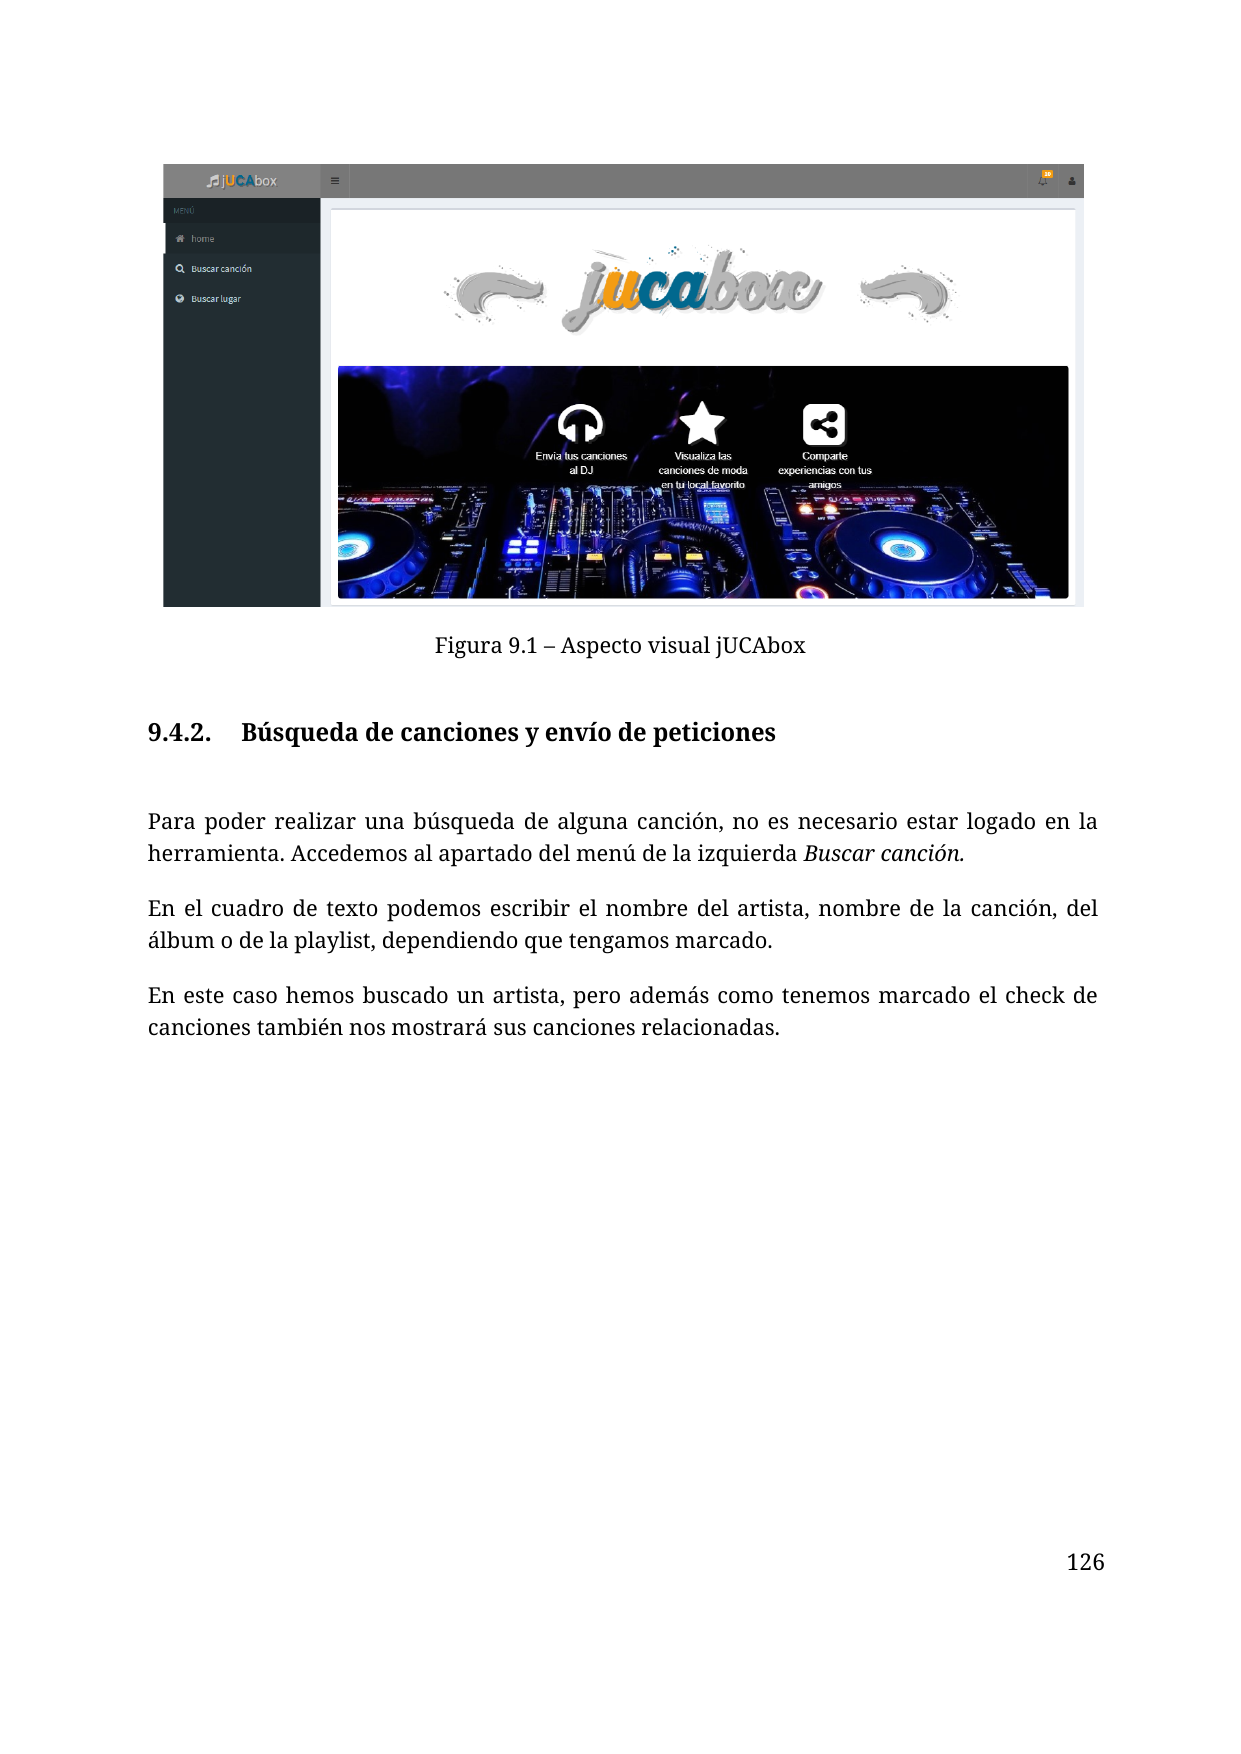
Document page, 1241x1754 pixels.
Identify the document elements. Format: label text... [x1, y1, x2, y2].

subtitle Búsqueda de canciones y envío de peticiones [148, 715, 1105, 749]
subtitle Figura 9.1 – Aspecto visual jUCAbox [135, 630, 1105, 660]
text En el cuadro de texto podemos escribir el nombre del artista, nombre de la canción, del álbum o de la playlist, dependiendo que tengamos marcado. [148, 893, 1099, 955]
picture [163, 164, 1084, 607]
text En este caso hemos buscado un artista, pero además como tenemos marcado el check de canciones también nos mostrará sus canciones relacionadas. [148, 980, 1099, 1042]
text Para poder realizar una búsqueda de alguna canción, no es necesario estar logado en la herramienta. Accedemos al apartado del menú de la izquierda Buscar canción. [148, 806, 1099, 868]
